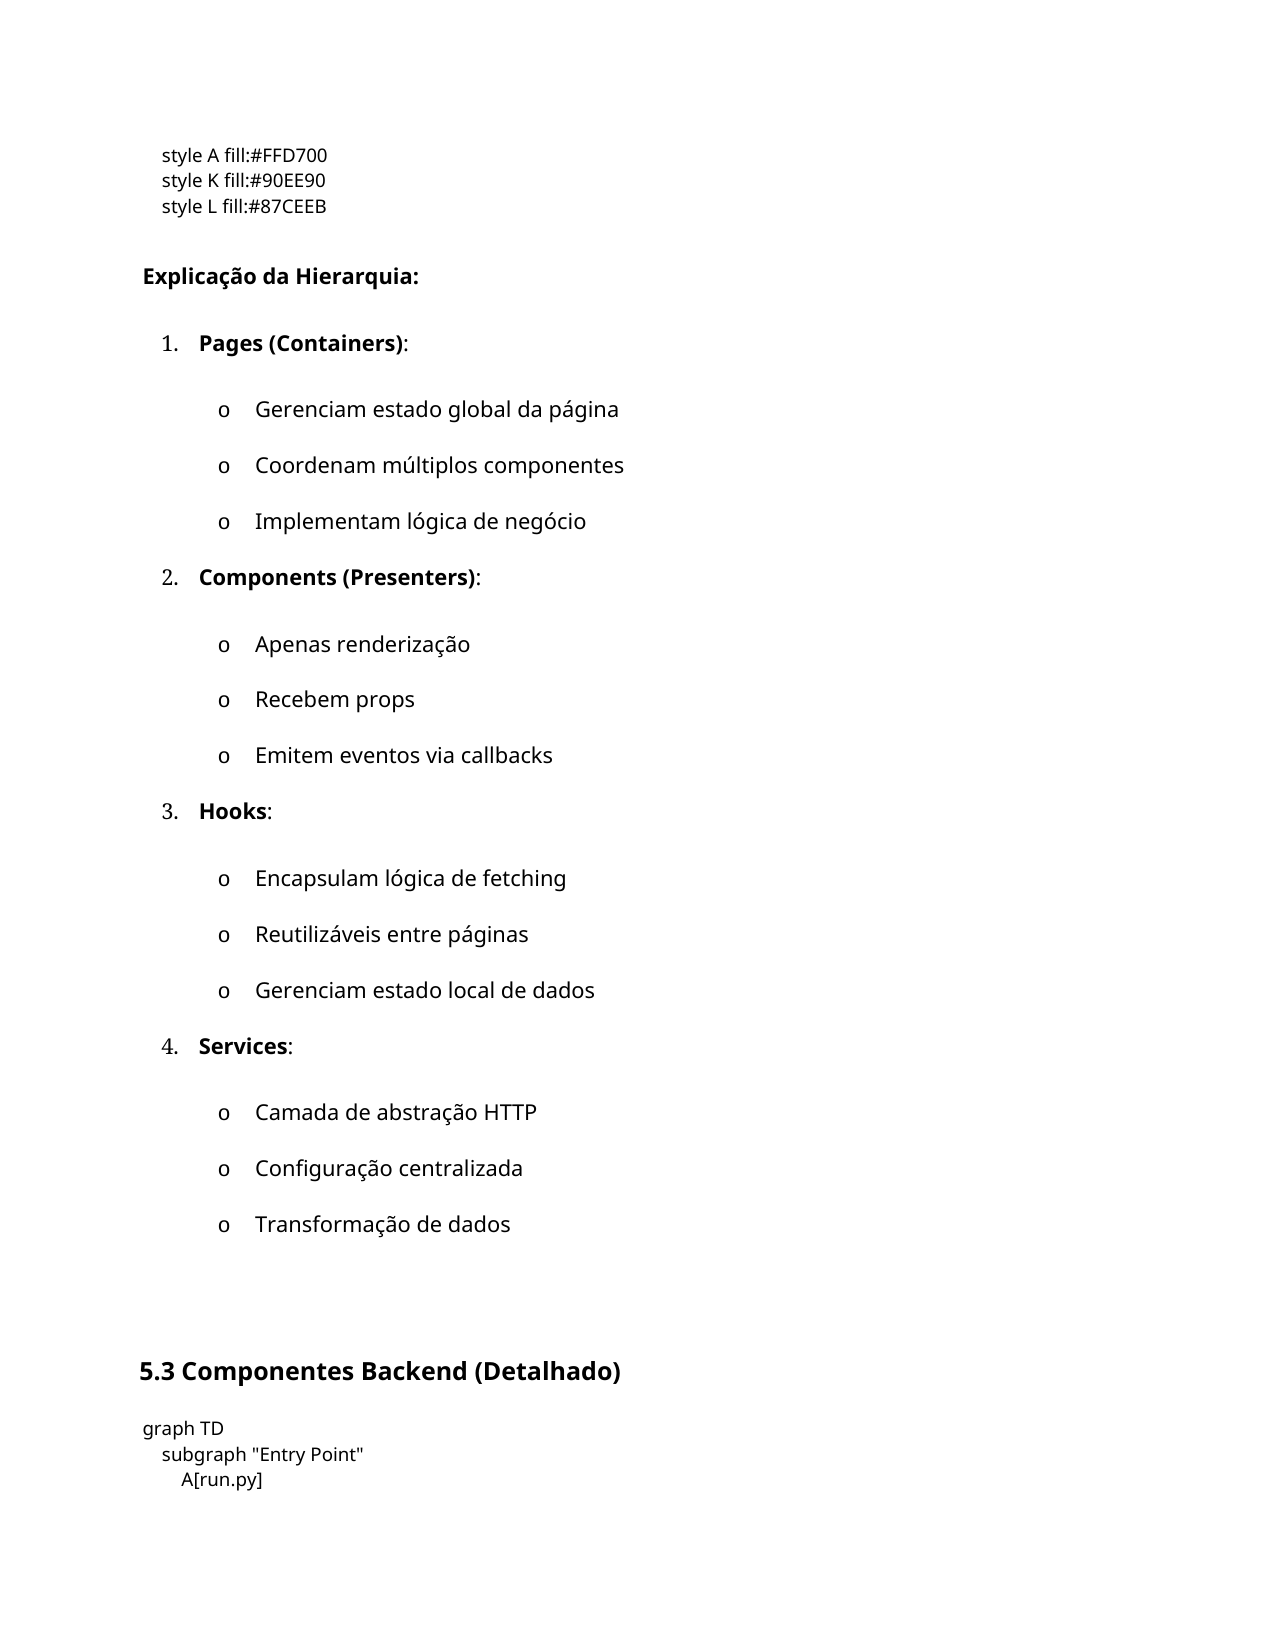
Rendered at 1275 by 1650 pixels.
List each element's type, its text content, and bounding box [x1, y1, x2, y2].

list Configuração centralizada [217, 1153, 1133, 1183]
list Hooks: [161, 796, 1133, 826]
text Explicação da Hierarquia: [142, 261, 1133, 291]
list Reutilizáveis entre páginas [217, 919, 1133, 949]
list Gerenciam estado local de dados [217, 975, 1133, 1005]
list Gerenciam estado global da página [217, 394, 1133, 424]
list Emitem eventos via callbacks [217, 740, 1133, 770]
list Recebem props [217, 684, 1133, 714]
list Apenas renderização [217, 628, 1133, 658]
list Encapsulam lógica de fetching [217, 863, 1133, 893]
text 5.3 Componentes Backend (Detalhado) [139, 1353, 1133, 1388]
list Implementam lógica de negócio [217, 506, 1133, 536]
list Coordenam múltiplos componentes [217, 450, 1133, 480]
list Transformação de dados [217, 1209, 1133, 1239]
list Services: [161, 1031, 1133, 1061]
list Components (Presenters): [161, 562, 1133, 592]
list Camada de abstração HTTP [217, 1097, 1133, 1127]
list Pages (Containers): [161, 328, 1133, 357]
